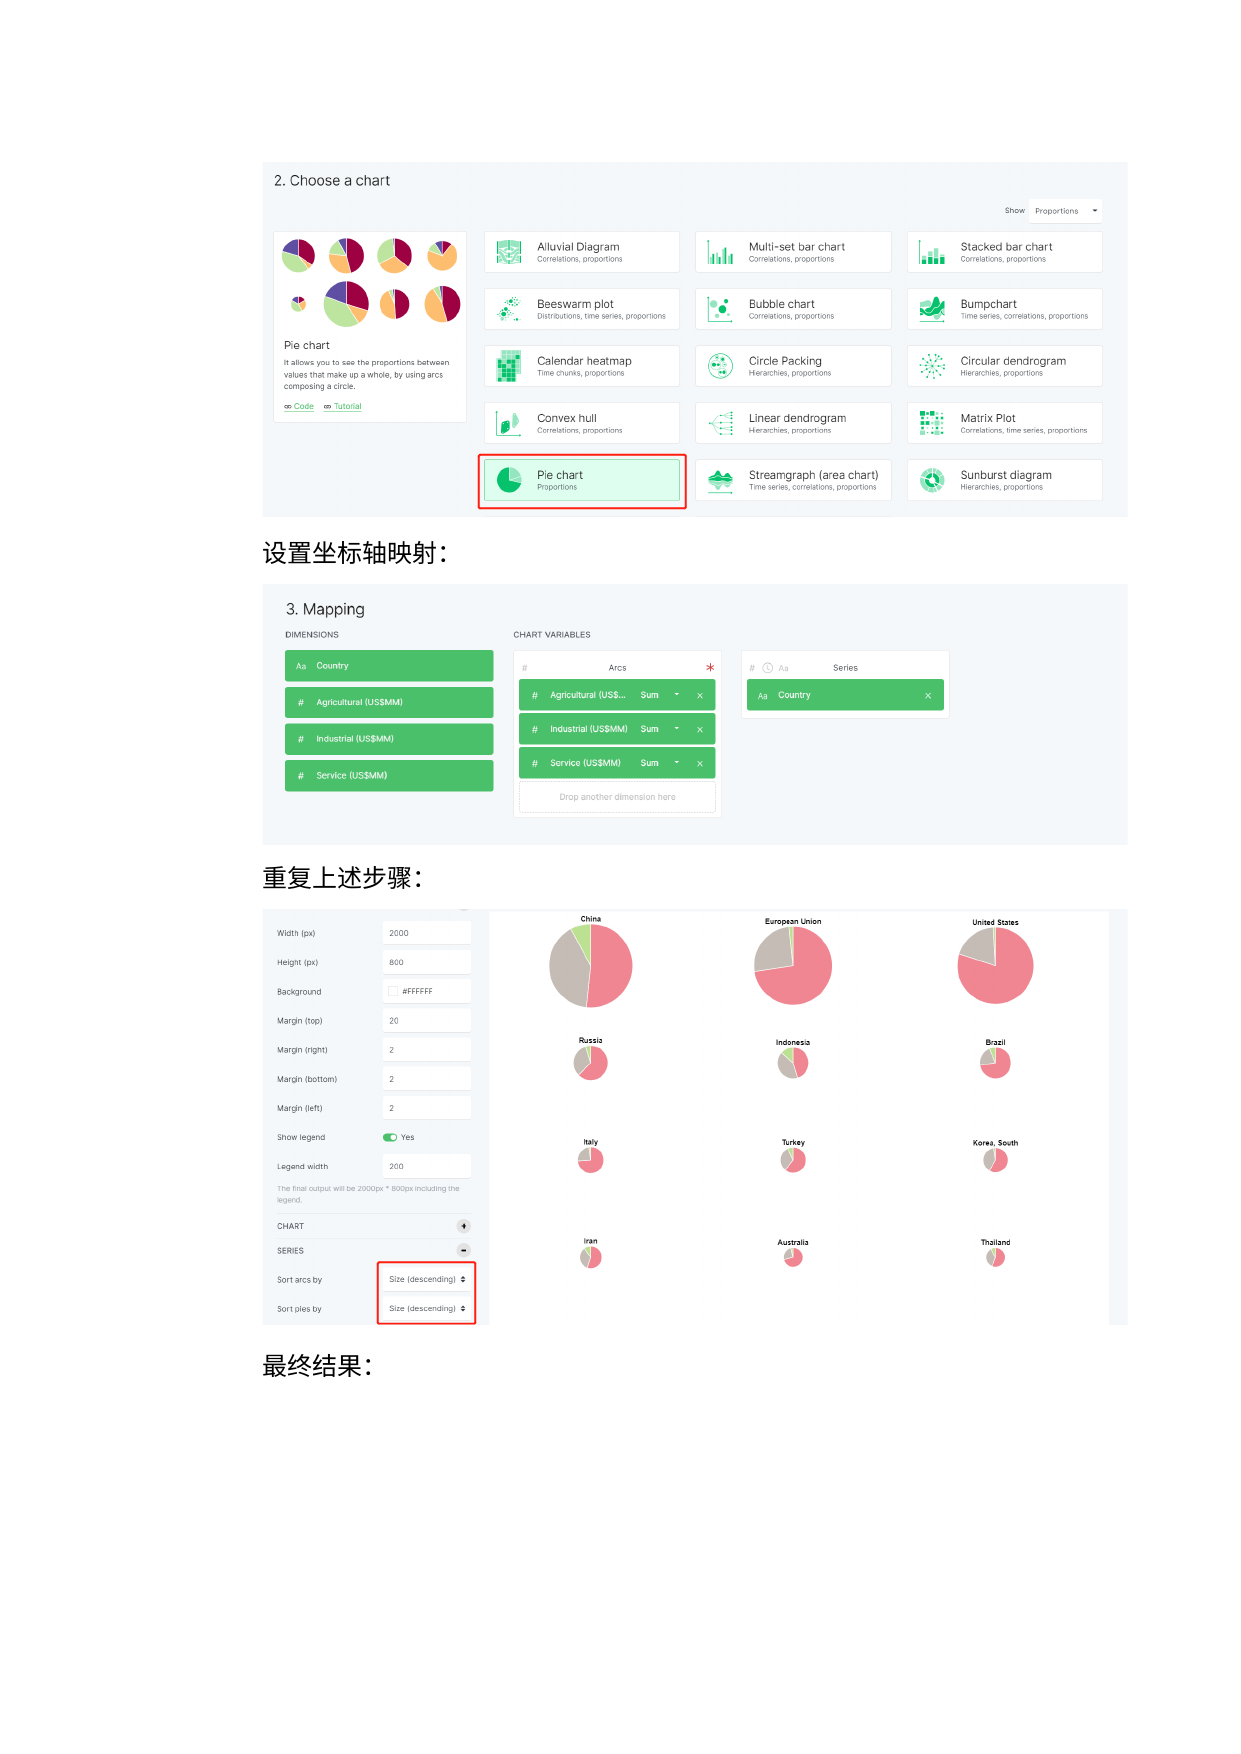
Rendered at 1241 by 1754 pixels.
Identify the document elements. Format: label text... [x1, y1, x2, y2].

list 最终结果： [262, 1332, 1053, 1397]
list 重复上述步骤： [262, 845, 1053, 909]
picture [262, 162, 1128, 517]
list 设置坐标轴映射： [262, 519, 1053, 584]
picture [262, 584, 1128, 845]
picture [262, 909, 1128, 1325]
